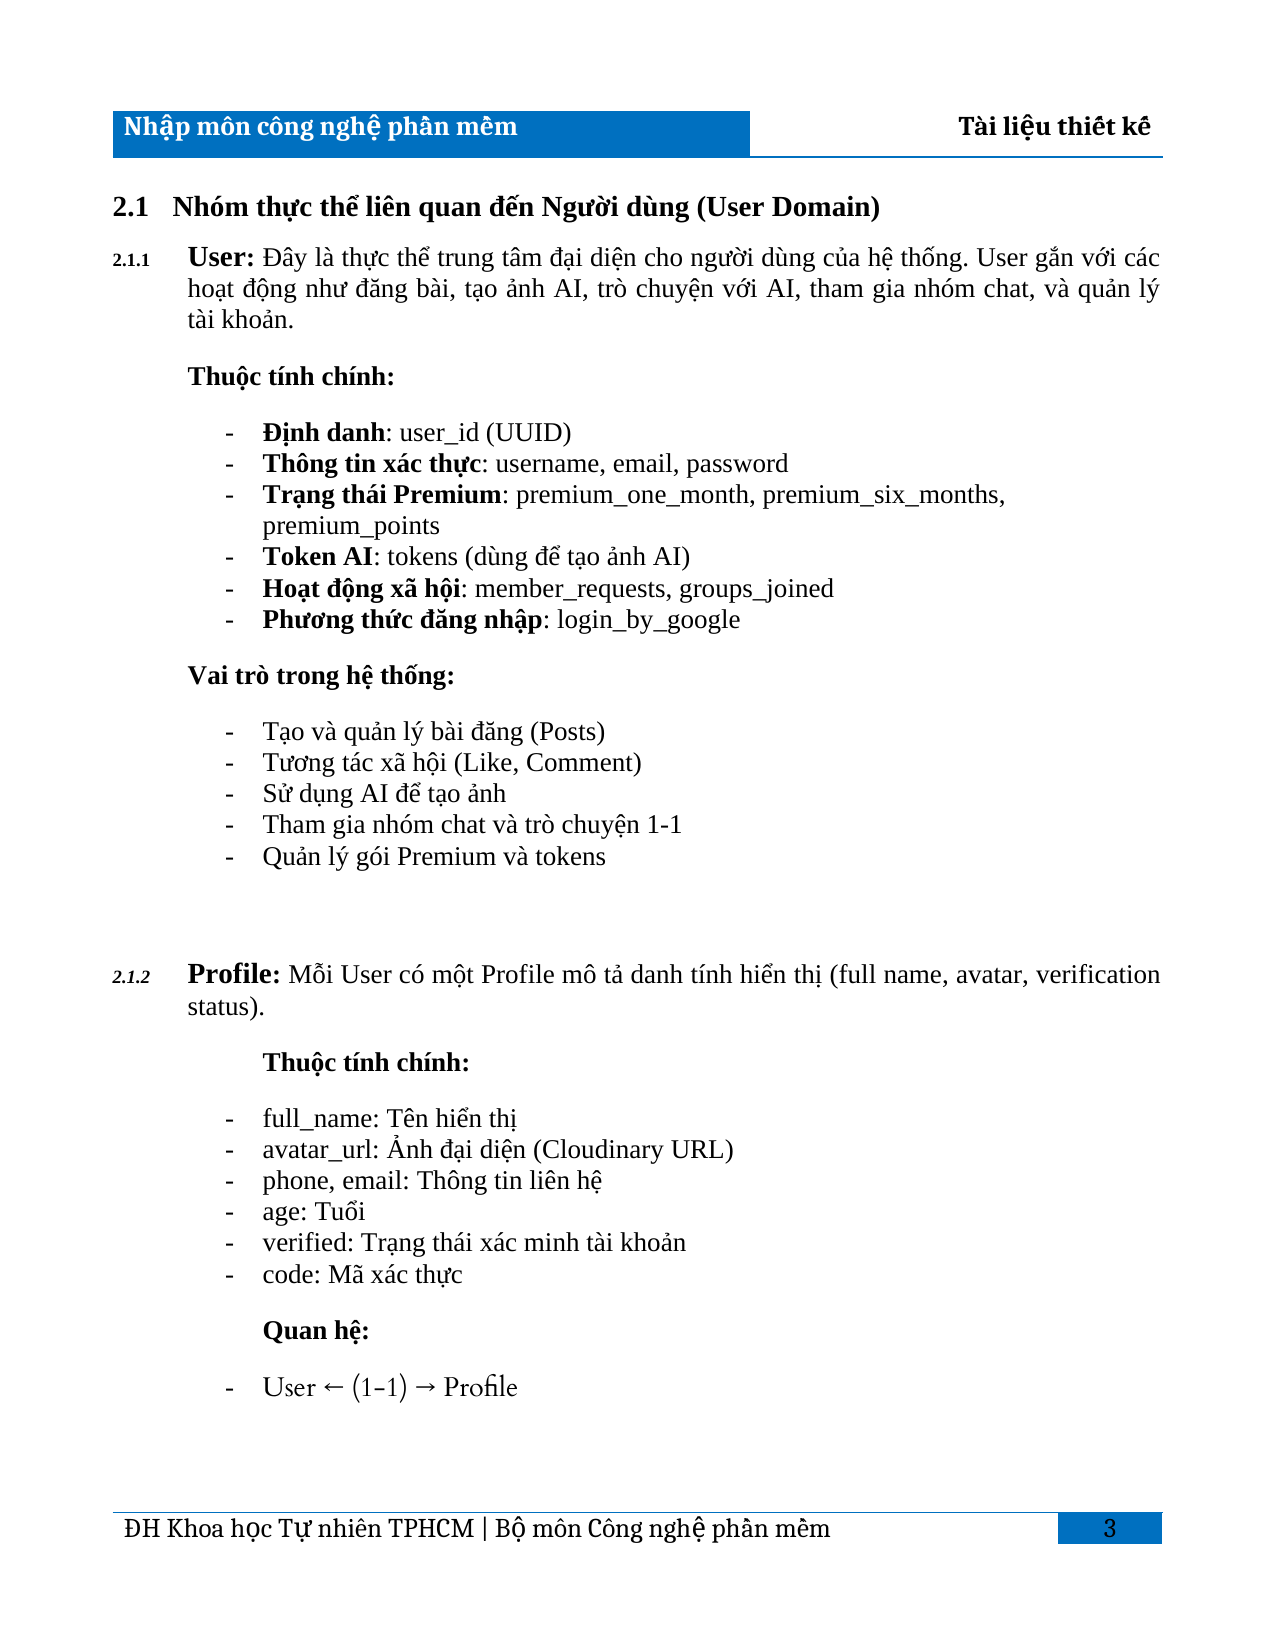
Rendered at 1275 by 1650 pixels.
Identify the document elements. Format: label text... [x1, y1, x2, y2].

subtitle phone, email: Thông tin liên hệ [225, 1164, 1162, 1195]
list Quản lý gói Premium và tokens [225, 840, 1162, 871]
list Hoạt động xã hội: member_requests, groups_joined [225, 572, 1162, 603]
list Trạng thái Premium: premium_one_month, premium_six_months, premium_points [225, 478, 1162, 541]
subtitle User ← (1-1) → Profile [225, 1370, 1162, 1407]
subtitle Thuộc tính chính: [187, 1046, 1162, 1077]
list Tương tác xã hội (Like, Comment) [225, 746, 1162, 777]
subtitle verified: Trạng thái xác minh tài khoản [225, 1227, 1162, 1258]
subtitle full_name: Tên hiển thị [225, 1102, 1162, 1133]
list Định danh: user_id (UUID) [225, 416, 1162, 447]
subtitle Quan hệ: [187, 1314, 1162, 1345]
subtitle User: Đây là thực thể trung tâm đại diện cho người dùng của hệ thống. User gắn với các hoạt động như đăng bài, tạo ảnh AI, trò chuyện với AI, tham gia nhóm chat, và quản lý tài khoản. [112, 239, 1162, 335]
list Token AI: tokens (dùng để tạo ảnh AI) [225, 541, 1162, 572]
subtitle Profile: Mỗi User có một Profile mô tả danh tính hiển thị (full name, avatar, verification status). [112, 956, 1162, 1021]
subtitle code: Mã xác thực [225, 1258, 1162, 1289]
list Thông tin xác thực: username, email, password [225, 447, 1162, 478]
list Sử dụng AI để tạo ảnh [225, 777, 1162, 808]
text Vai trò trong hệ thống: [187, 659, 1162, 690]
list Phương thức đăng nhập: login_by_google [225, 603, 1162, 634]
subtitle age: Tuổi [225, 1195, 1162, 1227]
list Tham gia nhóm chat và trò chuyện 1-1 [225, 808, 1162, 840]
subtitle avatar_url: Ảnh đại diện (Cloudinary URL) [225, 1133, 1162, 1164]
subtitle Nhóm thực thể liên quan đến Người dùng (User Domain) [112, 189, 1162, 222]
list Tạo và quản lý bài đăng (Posts) [225, 715, 1162, 746]
text Thuộc tính chính: [187, 360, 1162, 391]
